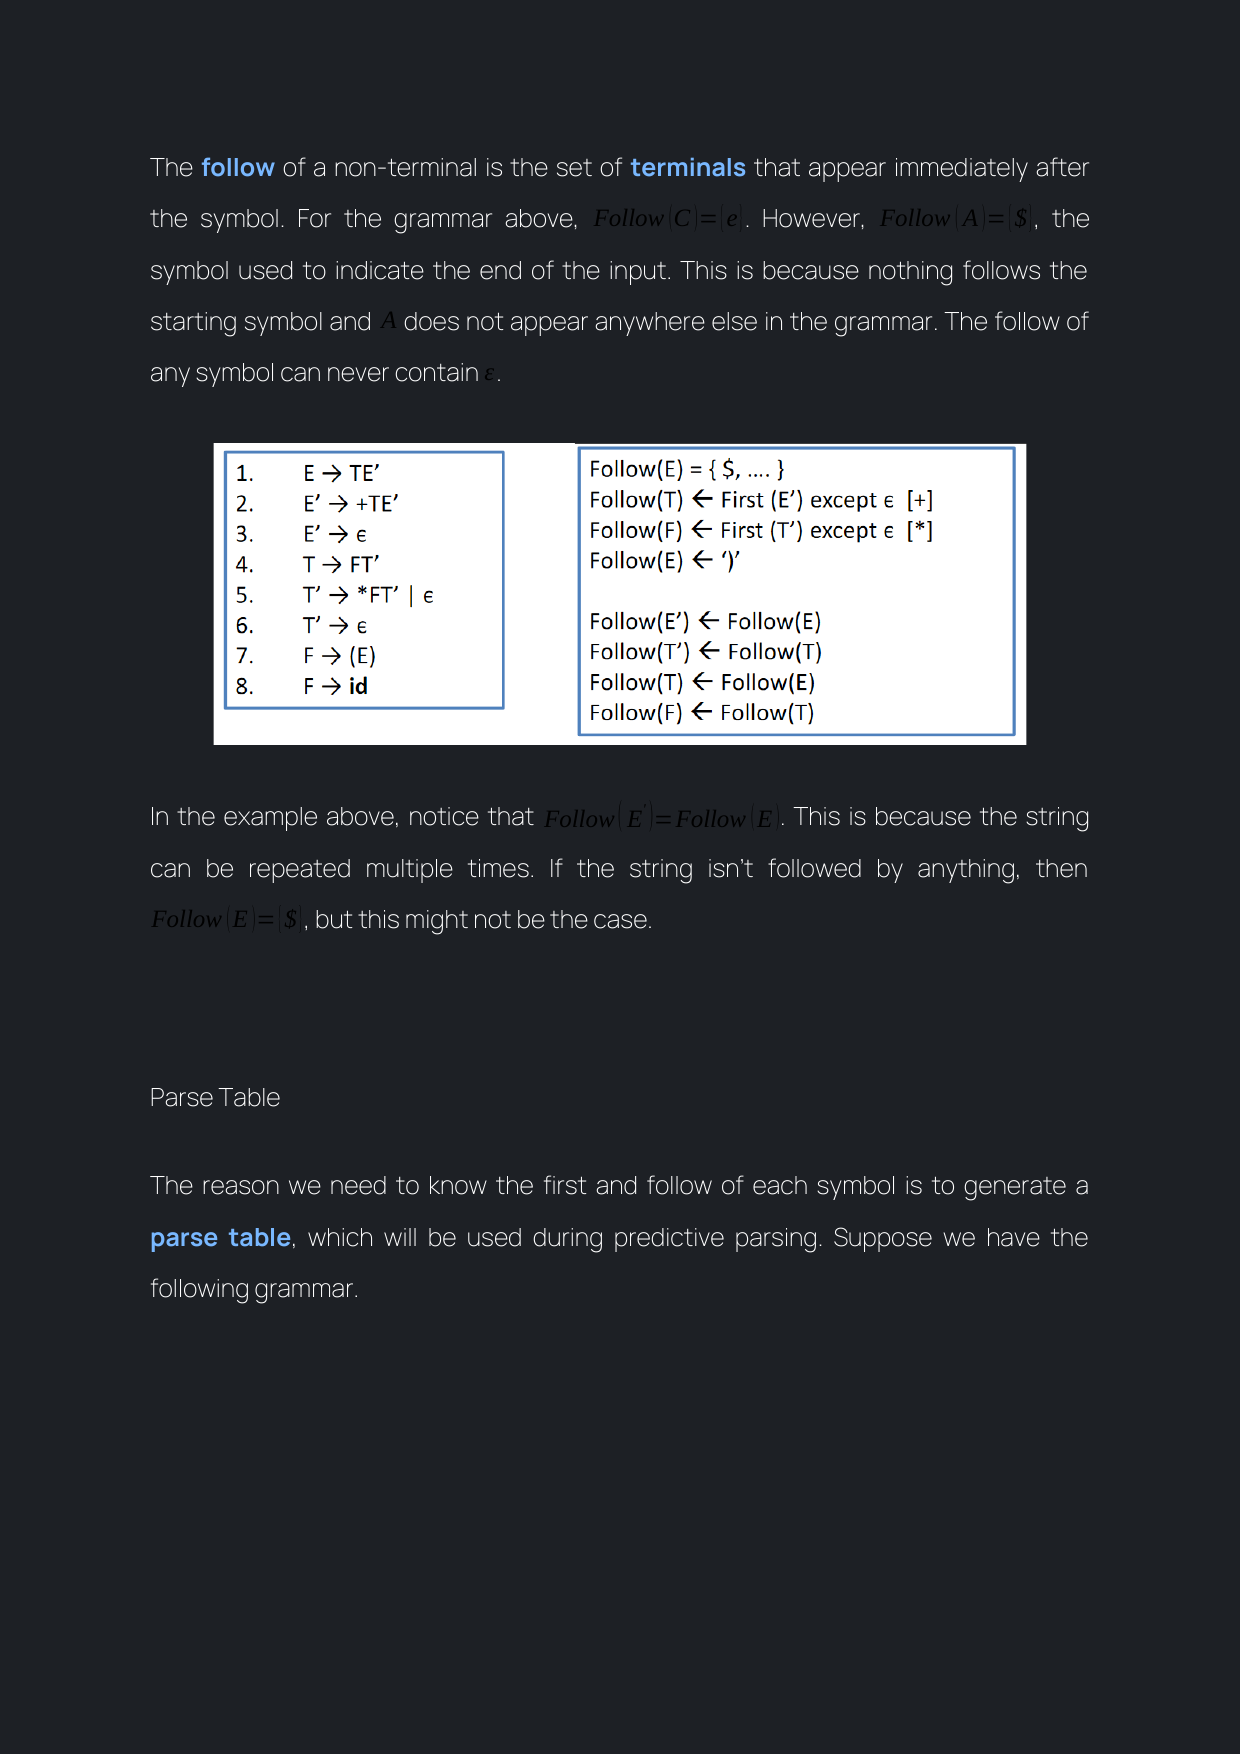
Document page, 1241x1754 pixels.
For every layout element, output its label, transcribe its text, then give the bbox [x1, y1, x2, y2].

text In the example above, notice that . This is because the string can be repeated multiple times. If the string isn’t followed by anything, then , but this might not be the case. [150, 799, 1090, 936]
picture [213, 443, 1027, 745]
text The reason we need to know the first and follow of each symbol is to generate a parse table, which will be used during predictive parsing. Suppose we have the following grammar. [150, 1168, 1090, 1305]
subtitle Parse Table [150, 1079, 1090, 1113]
text The follow of a non-terminal is the set of terminals that appear immediately after the symbol. For the grammar above, . However, , the symbol used to indicate the end of the input. This is because nothing follows the starting symbol and does not appear anywhere else in the grammar. The follow of any symbol can never contain . [150, 150, 1090, 389]
